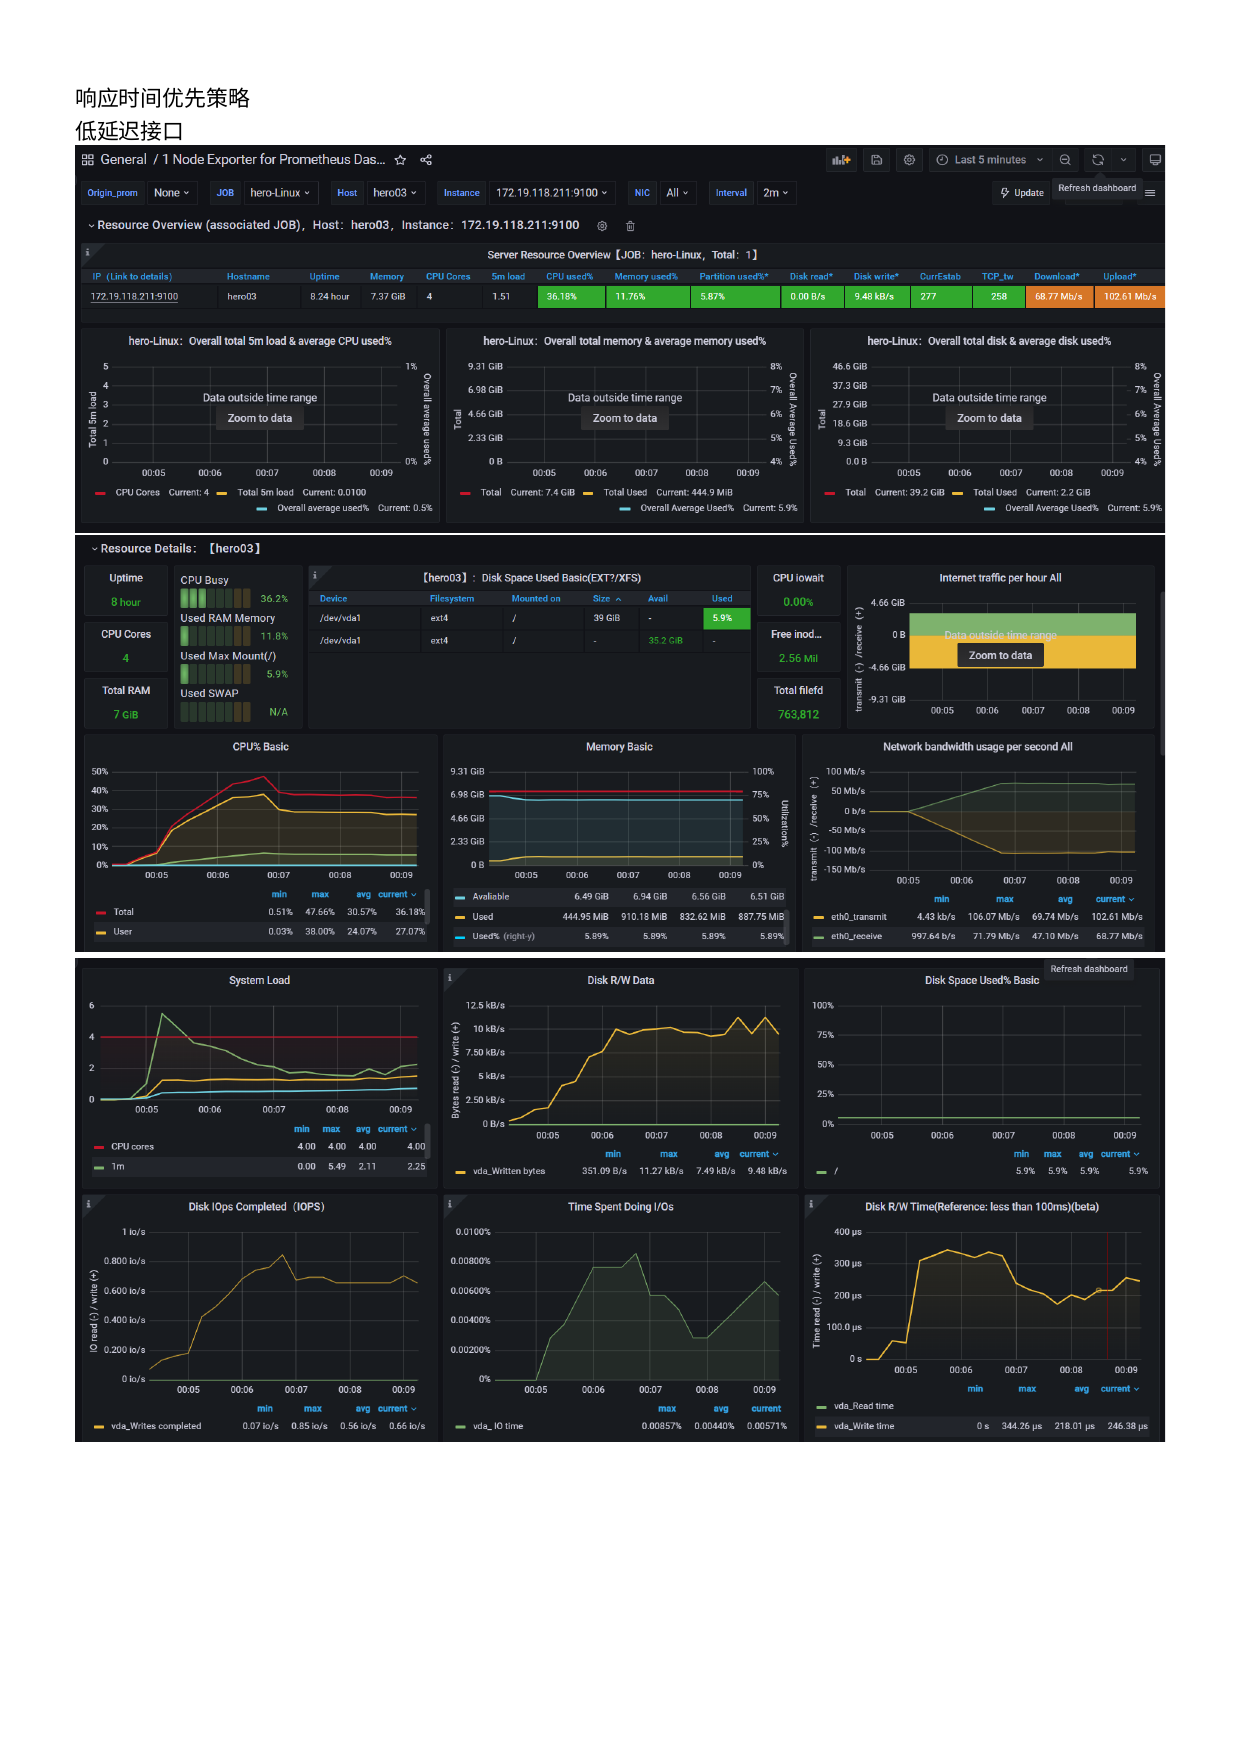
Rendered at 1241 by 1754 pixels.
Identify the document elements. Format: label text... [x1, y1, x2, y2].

text 响应时间优先策略 [75, 81, 1165, 113]
text 低延迟接口 [75, 113, 1165, 145]
picture [75, 958, 1166, 1442]
picture [75, 145, 1166, 533]
picture [75, 535, 1166, 952]
